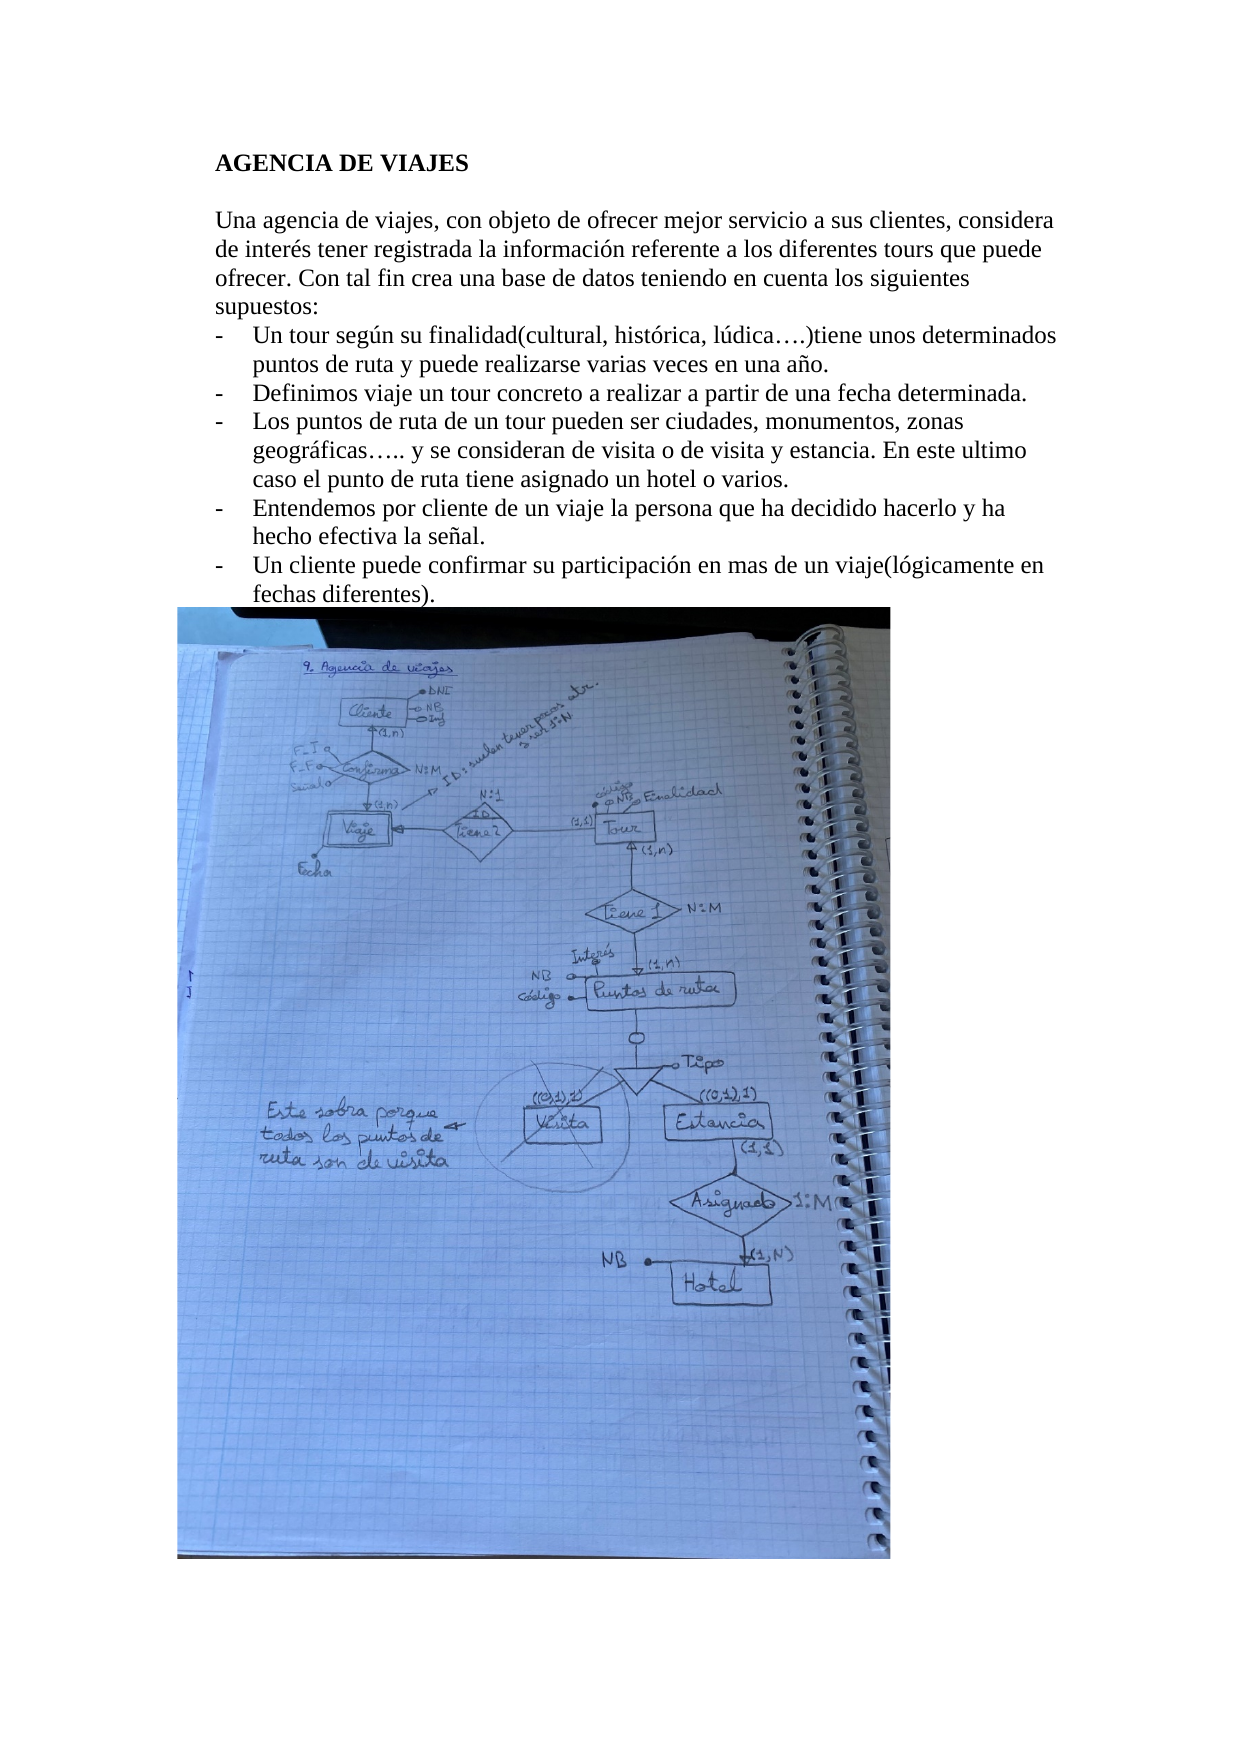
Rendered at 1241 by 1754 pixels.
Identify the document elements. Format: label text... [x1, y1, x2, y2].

text Una agencia de viajes, con objeto de ofrecer mejor servicio a sus clientes, considera de interés tener registrada la información referente a los diferentes tours que puede ofrecer. Con tal fin crea una base de datos teniendo en cuenta los siguientes supuestos: [215, 205, 1063, 320]
list Entendemos por cliente de un viaje la persona que ha decidido hacerlo y ha hecho efectiva la señal. [215, 493, 1063, 550]
text AGENCIA DE VIAJES [215, 148, 1063, 176]
picture [177, 607, 891, 1559]
list Los puntos de ruta de un tour pueden ser ciudades, monumentos, zonas geográficas….. y se consideran de visita o de visita y estancia. En este ultimo caso el punto de ruta tiene asignado un hotel o varios. [215, 406, 1063, 493]
list Un tour según su finalidad(cultural, histórica, lúdica….)tiene unos determinados puntos de ruta y puede realizarse varias veces en una año. [215, 320, 1063, 378]
list Un cliente puede confirmar su participación en mas de un viaje(lógicamente en fechas diferentes). [215, 550, 1063, 608]
list Definimos viaje un tour concreto a realizar a partir de una fecha determinada. [215, 378, 1063, 406]
